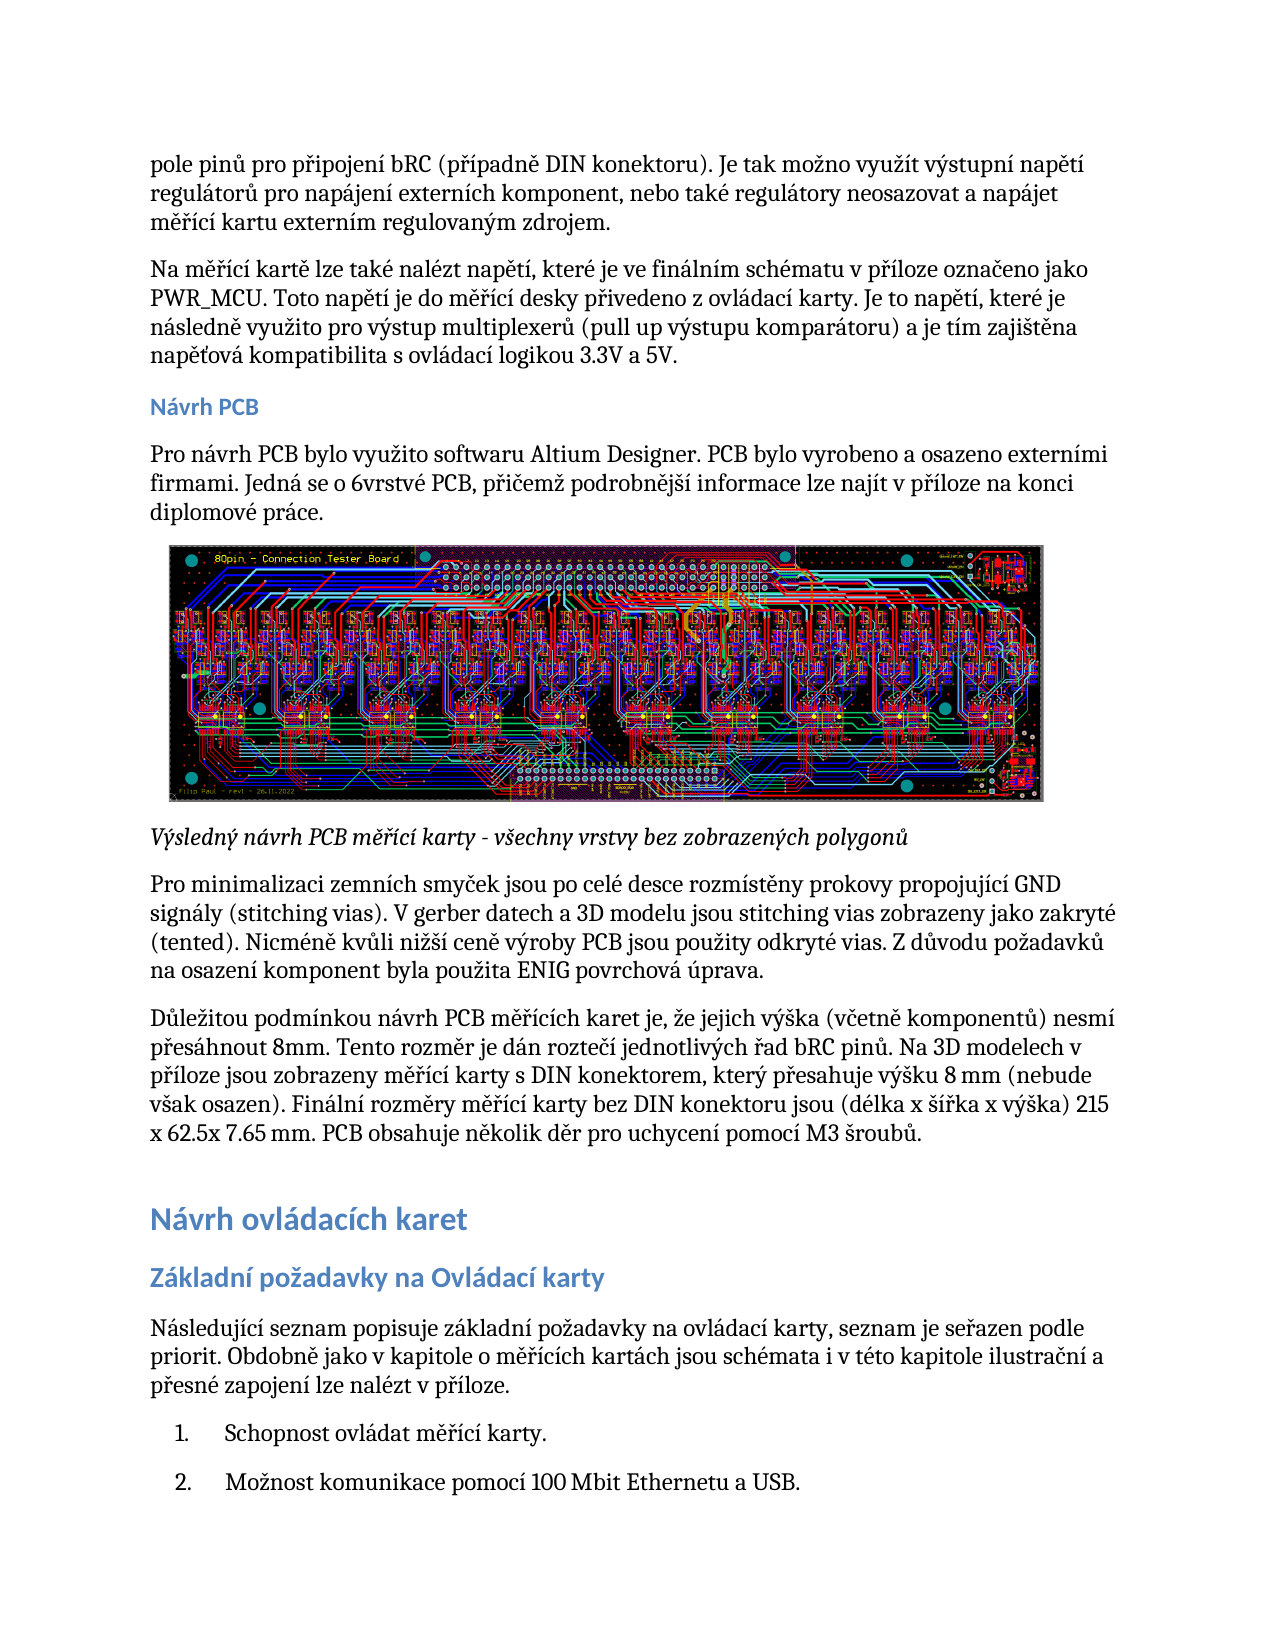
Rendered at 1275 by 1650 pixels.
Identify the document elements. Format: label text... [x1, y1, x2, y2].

subtitle Návrh PCB [150, 391, 1125, 421]
list Schopnost ovládat měřící karty. [175, 1418, 1125, 1447]
text Následující seznam popisuje základní požadavky na ovládací karty, seznam je seřazen podle priorit. Obdobně jako v kapitole o měřících kartách jsou schémata i v této kapitole ilustrační a přesné zapojení lze nalézt v příloze. [150, 1313, 1125, 1400]
picture [168, 545, 1044, 802]
list Možnost komunikace pomocí 100 Mbit Ethernetu a USB. [175, 1468, 1125, 1497]
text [150, 150, 1125, 236]
text Výsledný návrh PCB měřící karty - všechny vrstvy bez zobrazených polygonů [150, 822, 1125, 851]
text Na měřící kartě lze také nalézt napětí, které je ve finálním schématu v příloze označeno jako PWR_MCU. Toto napětí je do měřící desky přivedeno z ovládací karty. Je to napětí, které je následně využito pro výstup multiplexerů (pull up výstupu komparátoru) a je tím zajištěna napěťová kompatibilita s ovládací logikou 3.3V a 5V. [150, 255, 1125, 370]
text Pro návrh PCB bylo využito softwaru Altium Designer. PCB bylo vyrobeno a osazeno externími firmami. Jedná se o 6vrstvé PCB, přičemž podrobnější informace lze najít v příloze na konci diplomové práce. [150, 440, 1125, 526]
subtitle Základní požadavky na Ovládací karty [150, 1259, 1125, 1295]
text Pro minimalizaci zemních smyček jsou po celé desce rozmístěny prokovy propojující GND signály (stitching vias). V gerber datech a 3D modelu jsou stitching vias zobrazeny jako zakryté (tented). Nicméně kvůli nižší ceně výroby PCB jsou použity odkryté vias. Z důvodu požadavků na osazení komponent byla použita ENIG povrchová úprava. [150, 870, 1125, 985]
text Důležitou podmínkou návrh PCB měřících karet je, že jejich výška (včetně komponentů) nesmí přesáhnout 8mm. Tento rozměr je dán roztečí jednotlivých řad bRC pinů. Na 3D modelech v příloze jsou zobrazeny měřící karty s DIN konektorem, který přesahuje výšku 8 mm (nebude však osazen). Finální rozměry měřící karty bez DIN konektoru jsou (délka x šířka x výška) 215 x 62.5x 7.65 mm. PCB obsahuje několik děr pro uchycení pomocí M3 šroubů. [150, 1004, 1125, 1147]
subtitle Návrh ovládacích karet [150, 1197, 1125, 1238]
